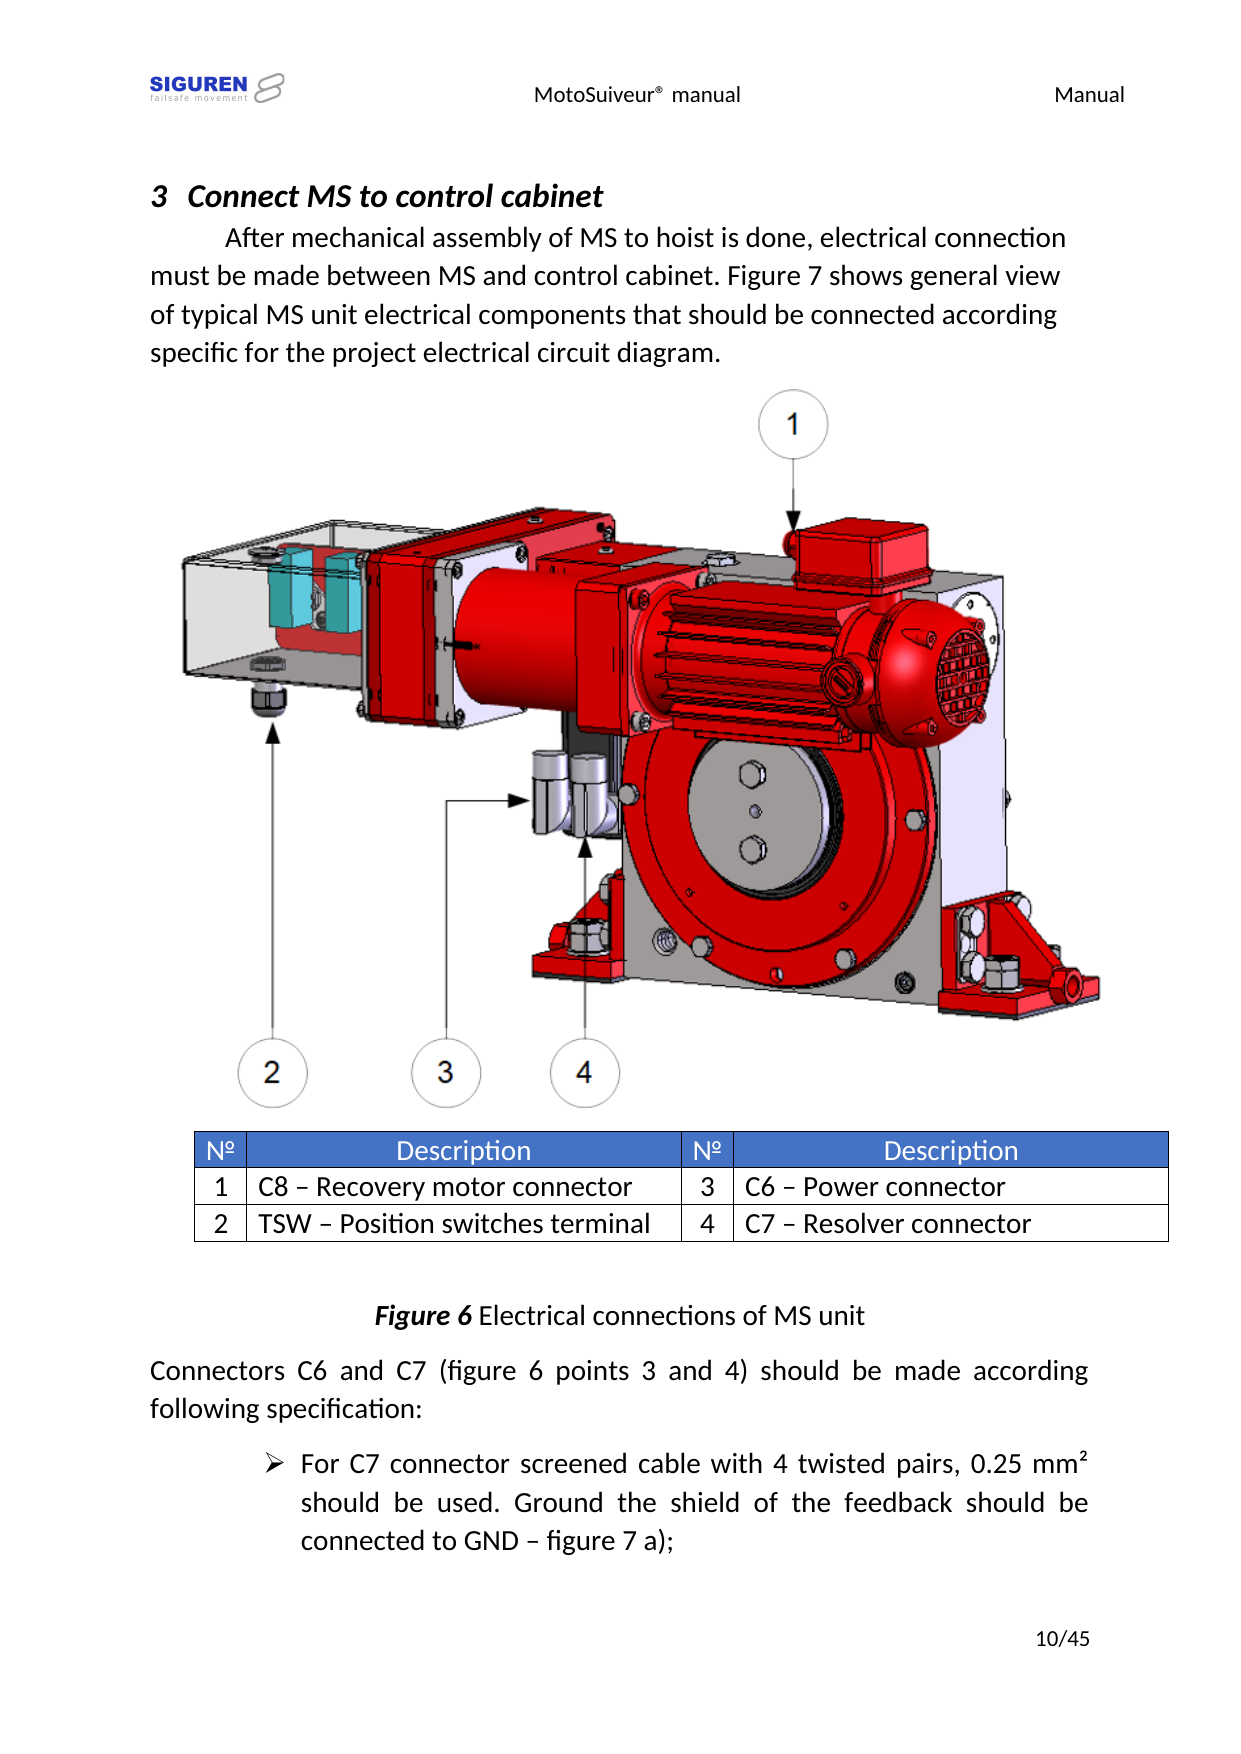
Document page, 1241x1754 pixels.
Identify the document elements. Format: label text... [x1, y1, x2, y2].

picture [150, 73, 285, 103]
text Figure 6 Electrical connections of MS unit [150, 1297, 1090, 1332]
table_cell TSW – Position switches terminal [247, 1205, 681, 1241]
table_header № [682, 1132, 733, 1167]
table_cell 1 [195, 1168, 246, 1204]
table_cell C6 – Power connector [734, 1168, 1168, 1204]
table_cell C8 – Recovery motor connector [247, 1168, 681, 1204]
table_cell 2 [195, 1205, 246, 1241]
subtitle Connect MS to control cabinet [150, 175, 1090, 216]
table_cell 4 [682, 1205, 733, 1241]
list For C7 connector screened cable with 4 twisted pairs, 0.25 mm² should be used. Ground the shield of the feedback should be connected to GND – figure 7 a); [263, 1445, 1090, 1558]
table_header Description [247, 1132, 681, 1167]
text Connectors C6 and C7 (figure 6 points 3 and 4) should be made according following specification: [150, 1352, 1090, 1426]
text After mechanical assembly of MS to hoist is done, electrical connection must be made between MS and control cabinet. Figure 7 shows general view of typical MS unit electrical components that should be connected according specific for the project electrical circuit diagram. [150, 219, 1090, 370]
table_header Description [734, 1132, 1168, 1167]
table_cell C7 – Resolver connector [734, 1205, 1168, 1241]
table_cell 3 [682, 1168, 733, 1204]
table_header № [195, 1132, 246, 1167]
